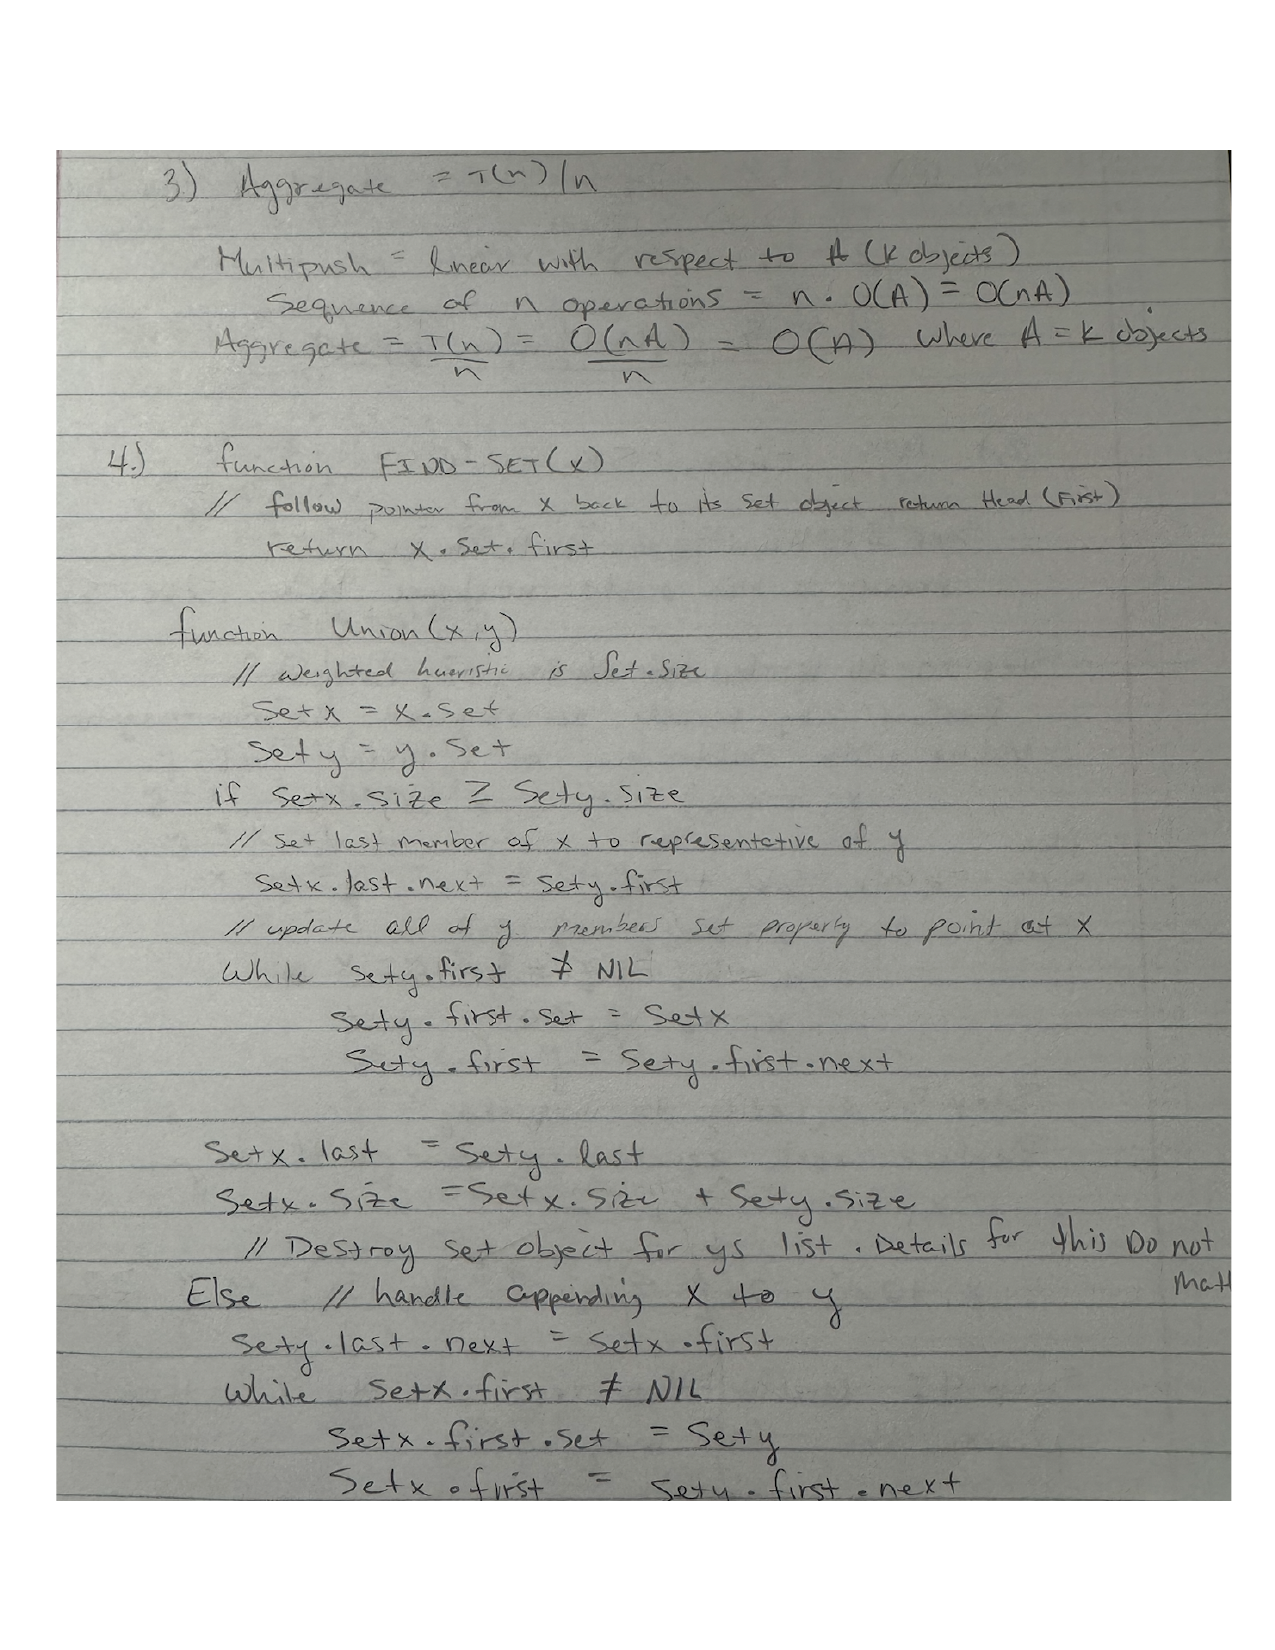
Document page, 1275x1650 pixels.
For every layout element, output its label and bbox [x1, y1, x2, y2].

picture [56, 150, 1232, 1501]
